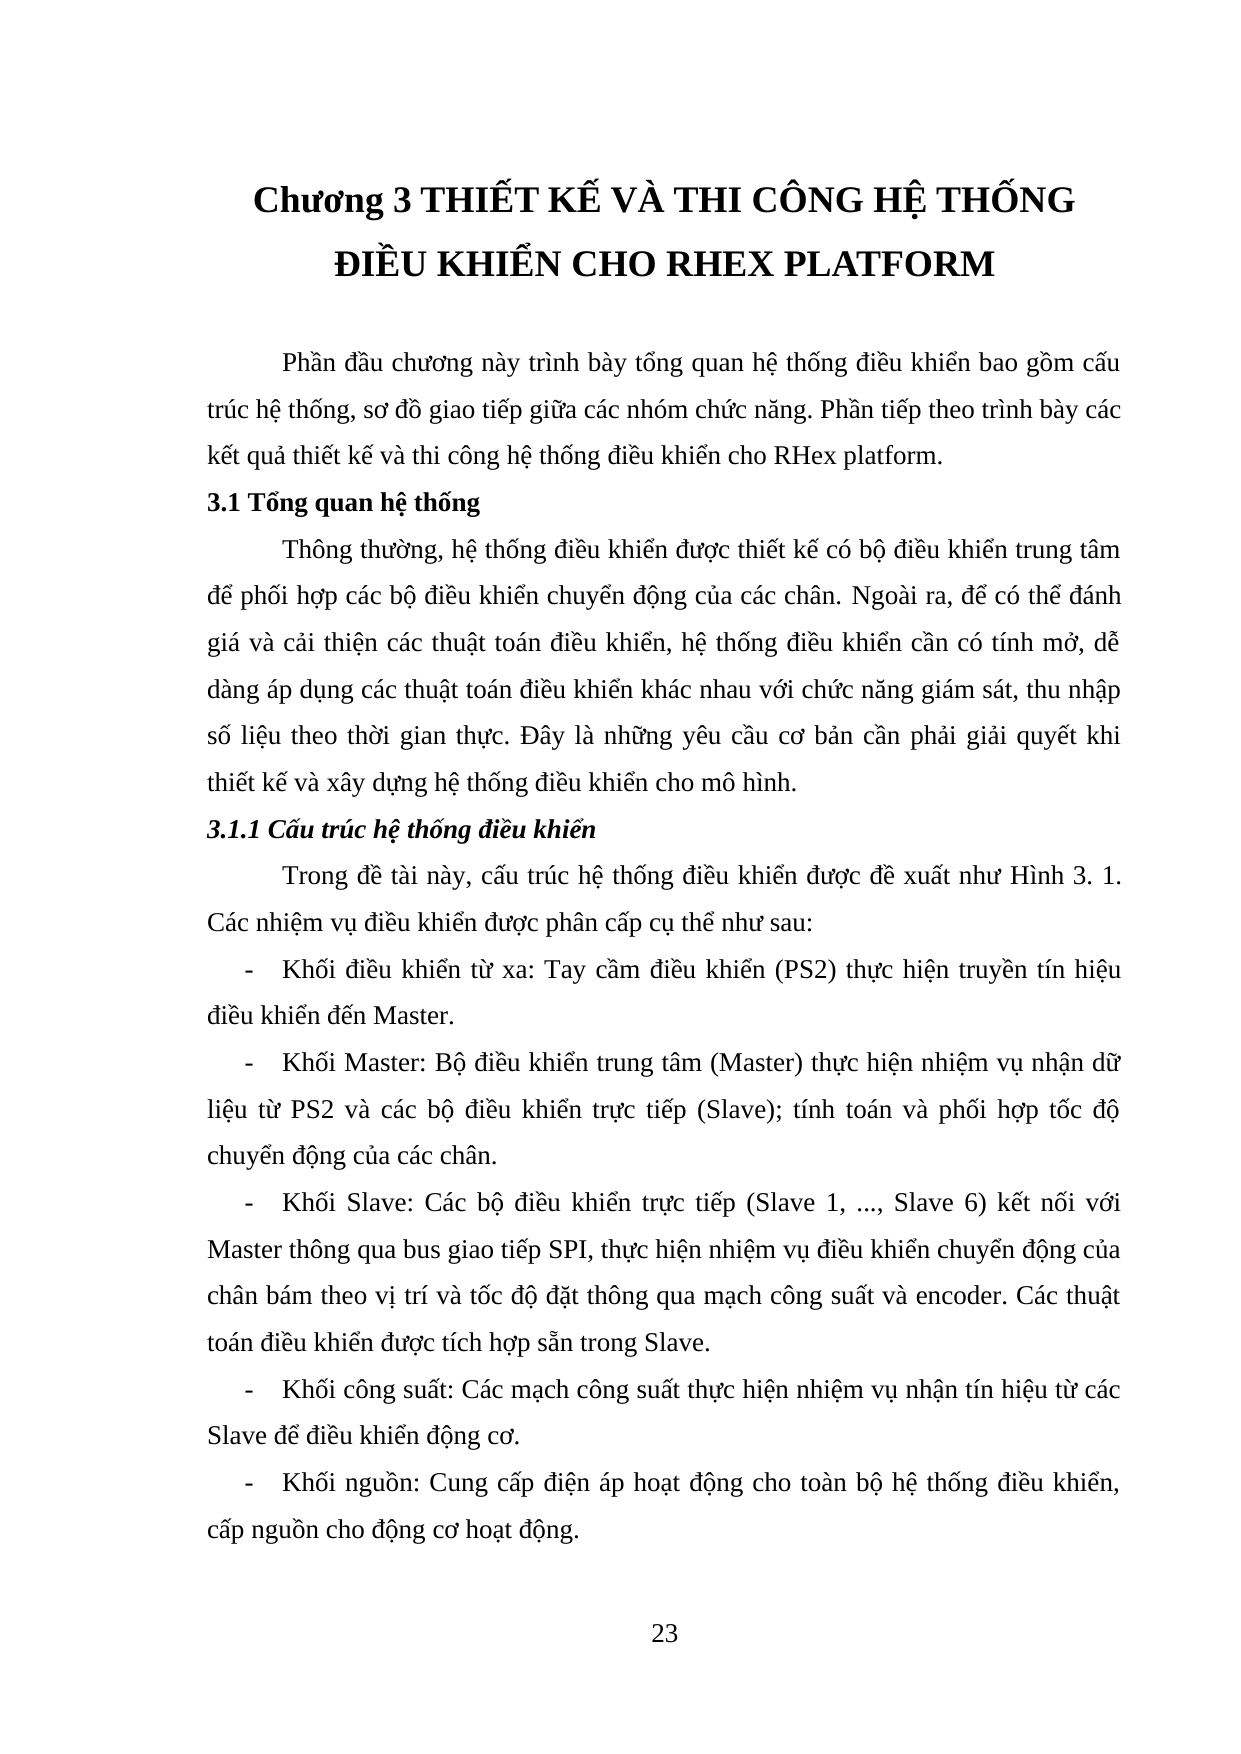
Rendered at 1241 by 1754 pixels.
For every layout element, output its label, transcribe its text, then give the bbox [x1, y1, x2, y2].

list Khối Slave: Các bộ điều khiển trực tiếp (Slave 1, ..., Slave 6) kết nối với Master thông qua bus giao tiếp SPI, thực hiện nhiệm vụ điều khiển chuyển động của chân bám theo vị trí và tốc độ đặt thông qua mạch công suất và encoder. Các thuật toán điều khiển được tích hợp sẵn trong Slave. [207, 1186, 1122, 1357]
text Thông thường, hệ thống điều khiển được thiết kế có bộ điều khiển trung tâm để phối hợp các bộ điều khiển chuyển động của các chân. Ngoài ra, để có thể đánh giá và cải thiện các thuật toán điều khiển, hệ thống điều khiển cần có tính mở, dễ dàng áp dụng các thuật toán điều khiển khác nhau với chức năng giám sát, thu nhập số liệu theo thời gian thực. Đây là những yêu cầu cơ bản cần phải giải quyết khi thiết kế và xây dựng hệ thống điều khiển cho mô hình. [207, 533, 1122, 797]
list Khối điều khiển từ xa: Tay cầm điều khiển (PS2) thực hiện truyền tín hiệu điều khiển đến Master. [207, 953, 1122, 1031]
list Khối công suất: Các mạch công suất thực hiện nhiệm vụ nhận tín hiệu từ các Slave để điều khiển động cơ. [207, 1373, 1122, 1451]
list Khối nguồn: Cung cấp điện áp hoạt động cho toàn bộ hệ thống điều khiển, cấp nguồn cho động cơ hoạt động. [207, 1466, 1122, 1544]
subtitle Chương 3 THIẾT KẾ VÀ THI CÔNG HỆ THỐNG ĐIỀU KHIỂN CHO RHEX PLATFORM [207, 177, 1122, 285]
subtitle 3.1.1 Cấu trúc hệ thống điều khiển [207, 813, 1122, 844]
text Phần đầu chương này trình bày tổng quan hệ thống điều khiển bao gồm cấu trúc hệ thống, sơ đồ giao tiếp giữa các nhóm chức năng. Phần tiếp theo trình bày các kết quả thiết kế và thi công hệ thống điều khiển cho RHex platform. [207, 346, 1122, 471]
text Trong đề tài này, cấu trúc hệ thống điều khiển được đề xuất như hình 3.1. Các nhiệm vụ điều khiển được phân cấp cụ thể như sau: [207, 859, 1122, 937]
list Khối Master: Bộ điều khiển trung tâm (Master) thực hiện nhiệm vụ nhận dữ liệu từ PS2 và các bộ điều khiển trực tiếp (Slave); tính toán và phối hợp tốc độ chuyển động của các chân. [207, 1046, 1122, 1171]
subtitle 3.1 Tổng quan hệ thống [207, 486, 1122, 517]
